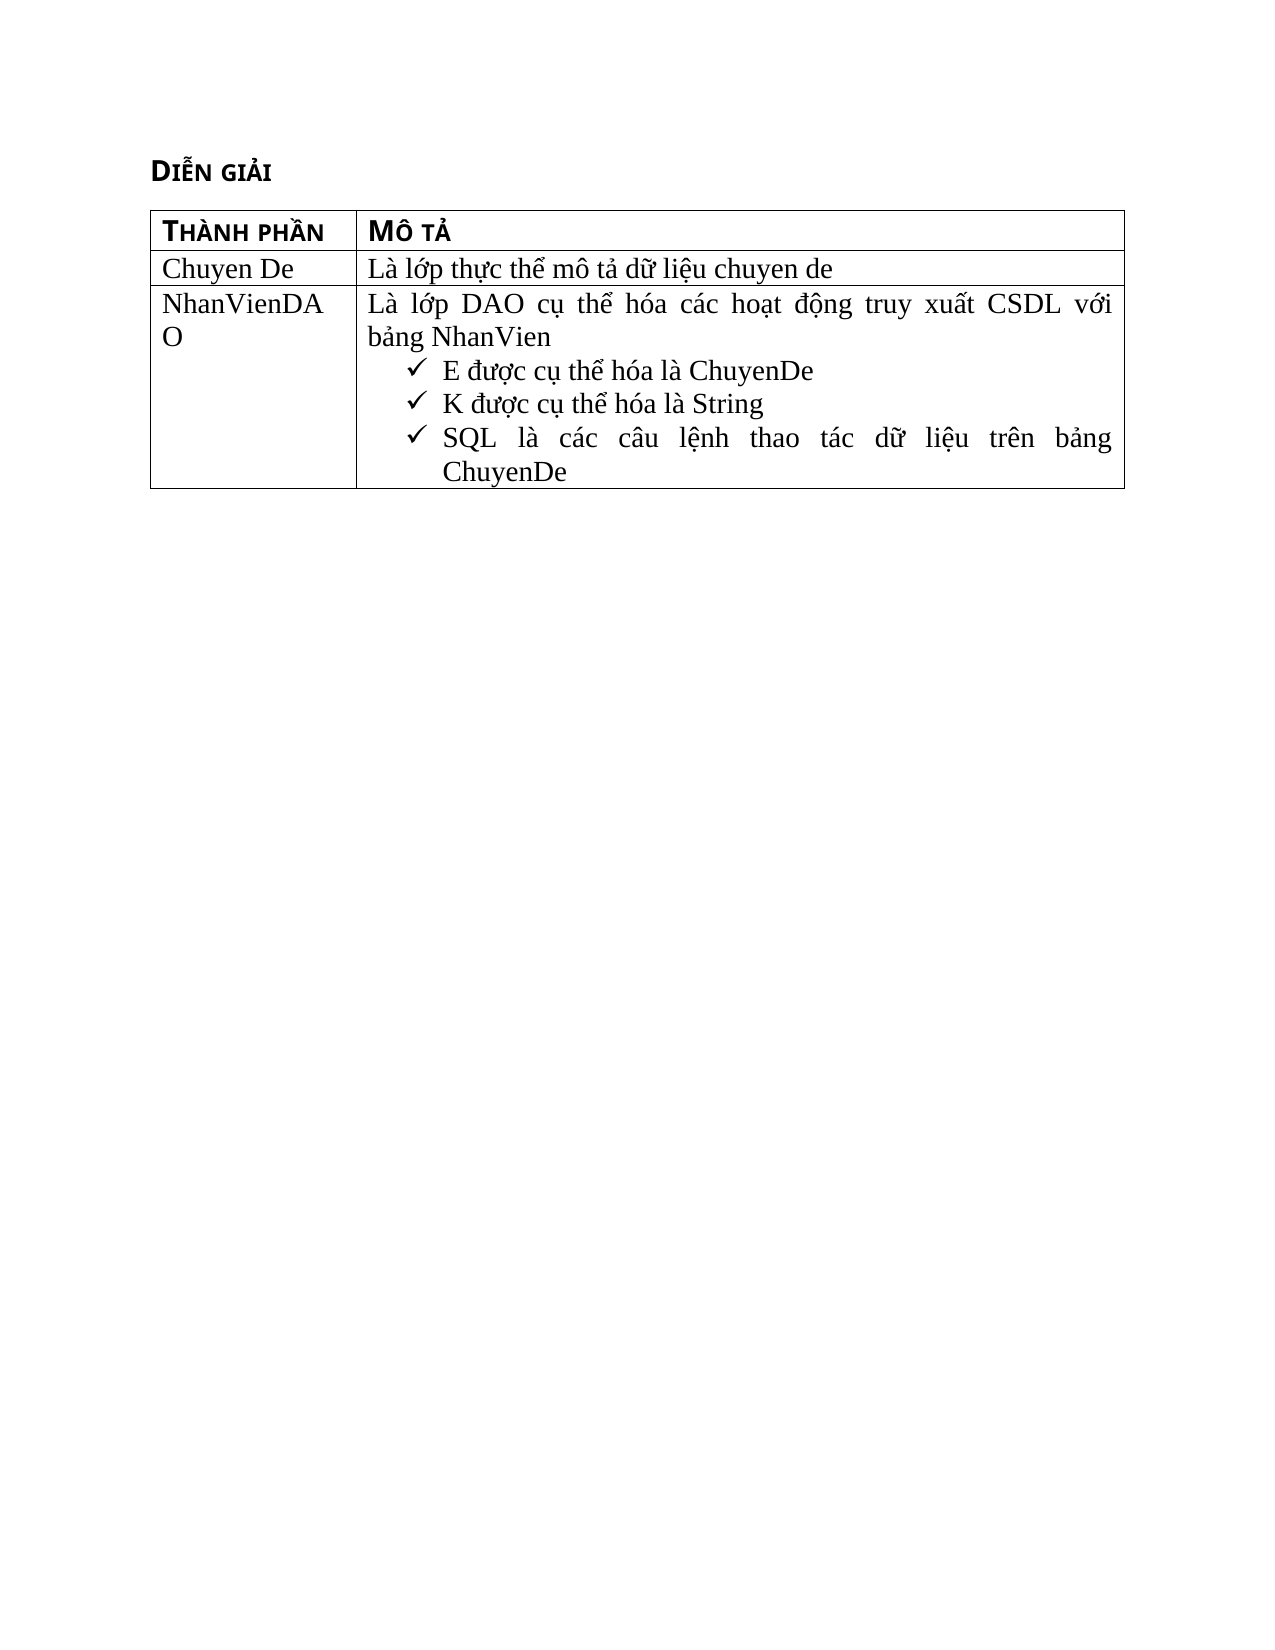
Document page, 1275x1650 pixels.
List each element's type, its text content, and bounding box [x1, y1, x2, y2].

table_cell NhanVienDAO [151, 286, 356, 487]
table_header Thành phần [151, 211, 356, 250]
table_cell Là lớp DAO cụ thể hóa các hoạt động truy xuất CSDL với bảng NhanVien E được cụ thể hóa là ChuyenDe K được cụ thể hóa là String SQL là các câu lệnh thao tác dữ liệu trên bảng ChuyenDe [357, 286, 1124, 487]
table_header Mô tả [357, 211, 1124, 250]
table_cell Chuyen De [151, 251, 356, 285]
table_cell Là lớp thực thể mô tả dữ liệu chuyen de [357, 251, 1124, 285]
text Diễn giải [150, 150, 1125, 190]
